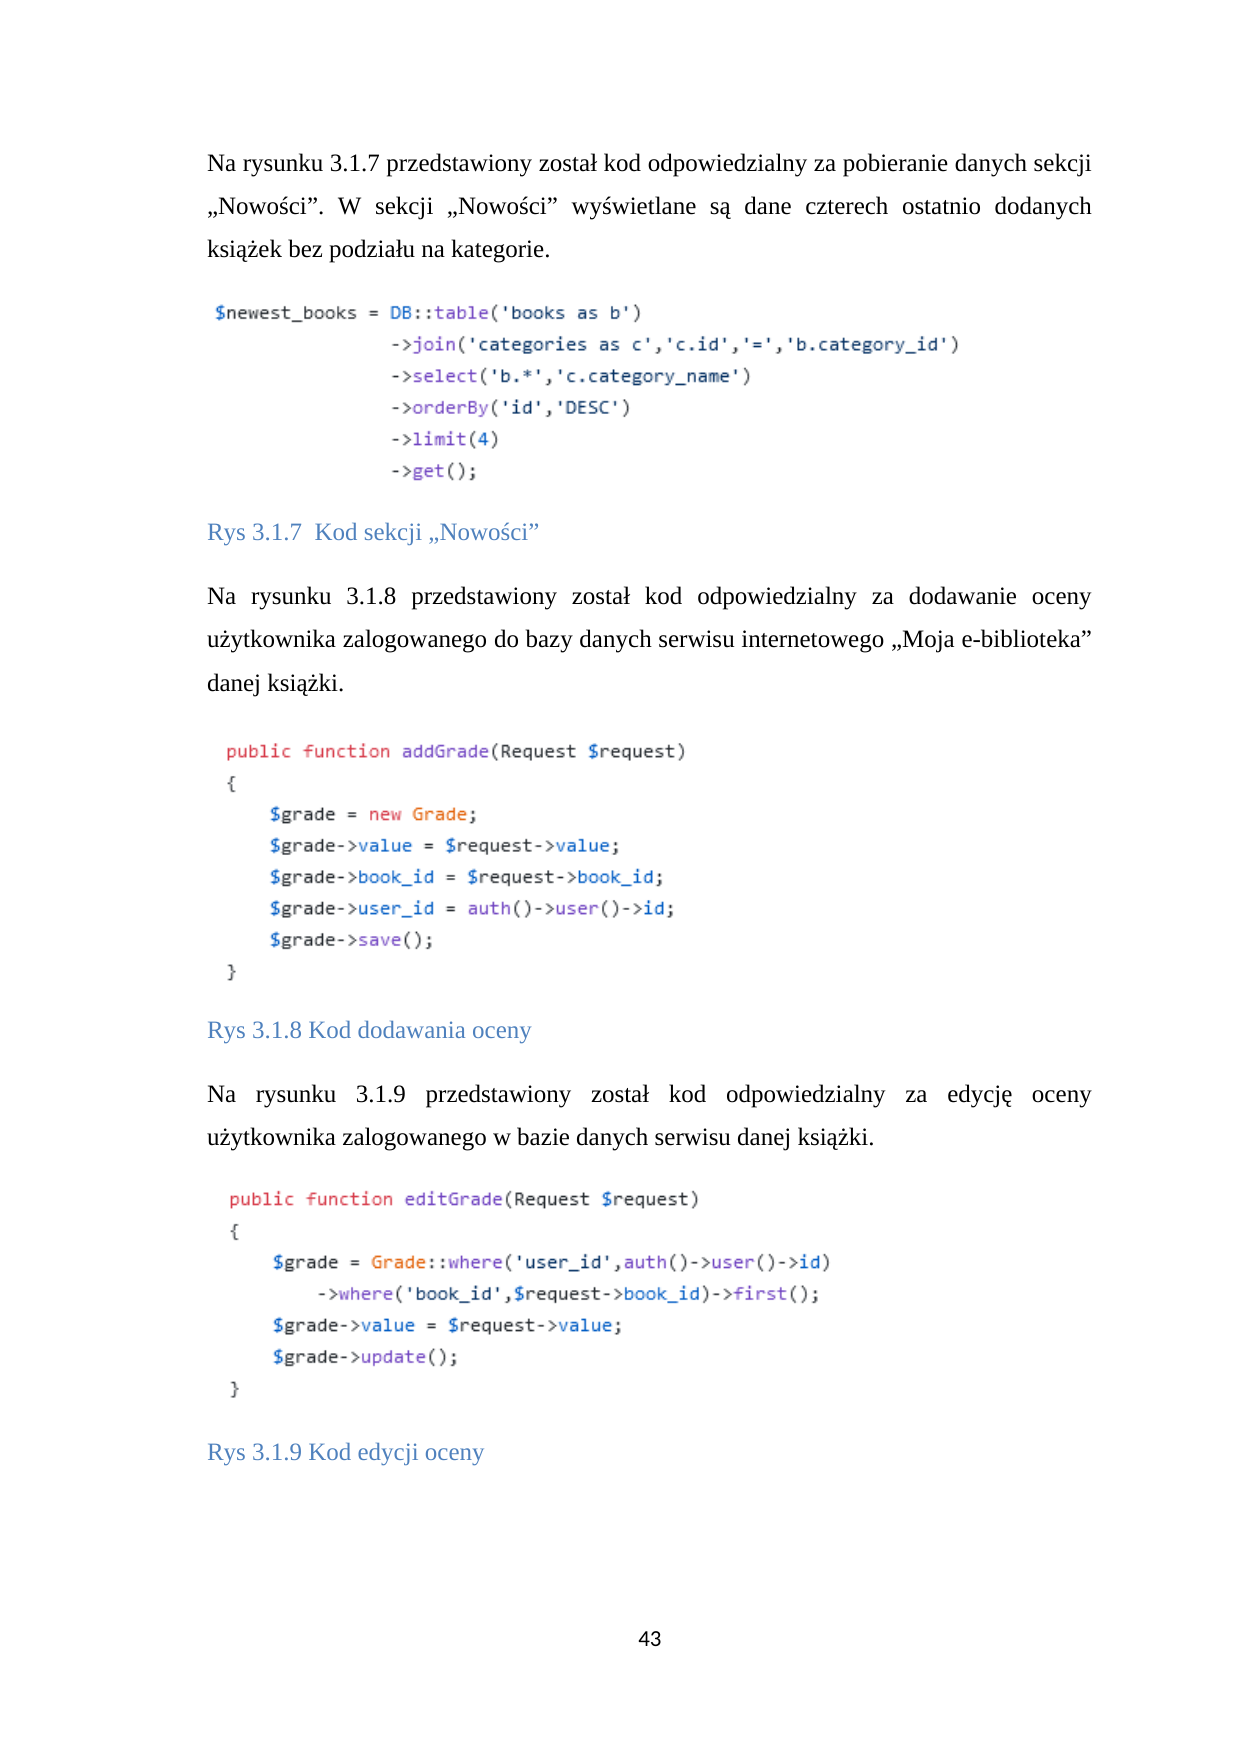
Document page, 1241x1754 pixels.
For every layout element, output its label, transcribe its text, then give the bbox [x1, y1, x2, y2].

text Na rysunku 3.1.9 przedstawiony został kod odpowiedzialny za edycję oceny użytkownika zalogowanego w bazie danych serwisu danej książki. [207, 1079, 1092, 1151]
picture [206, 297, 970, 493]
picture [206, 1185, 857, 1412]
text Rys 3.1.8 Kod dodawania oceny33 [207, 1015, 1092, 1044]
picture [206, 731, 706, 990]
text Rys 3.1.7 Kod sekcji „Nowości”32 [207, 517, 1092, 546]
text Na rysunku 3.1.8 przedstawiony został kod odpowiedzialny za dodawanie oceny użytkownika zalogowanego do bazy danych serwisu internetowego „Moja e-biblioteka” danej książki. [207, 581, 1092, 696]
text Rys 3.1.9 Kod edycji oceny34 [207, 1437, 1092, 1465]
text Na rysunku 3.1.7 przedstawiony został kod odpowiedzialny za pobieranie danych sekcji „Nowości”. W sekcji „Nowości” wyświetlane są dane czterech ostatnio dodanych książek bez podziału na kategorie. [207, 148, 1092, 263]
